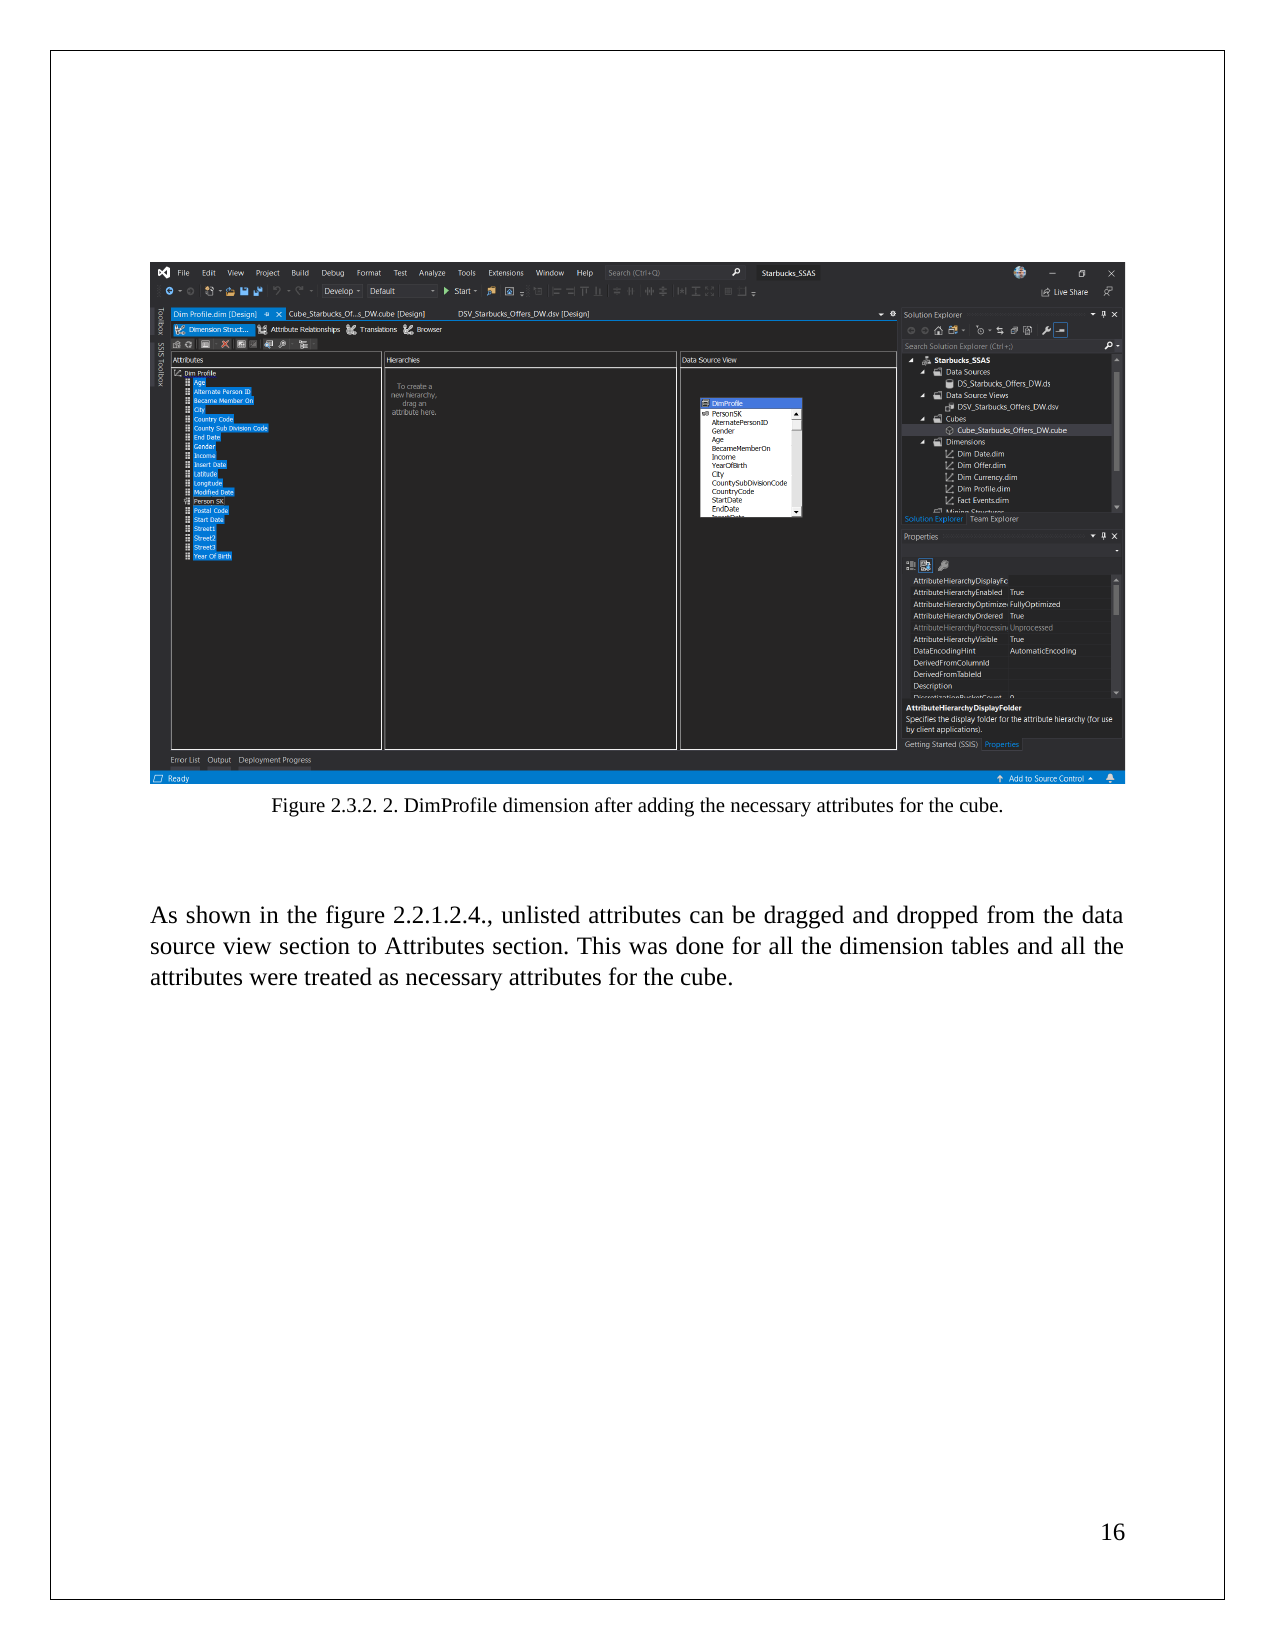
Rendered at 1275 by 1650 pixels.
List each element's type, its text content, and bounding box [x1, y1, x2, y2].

picture [150, 262, 1125, 784]
text As shown in the figure 2.2.1.2.4., unlisted attributes can be dragged and dropped from the data source view section to Attributes section. This was done for all the dimension tables and all the attributes were treated as necessary attributes for the cube. [150, 900, 1125, 991]
